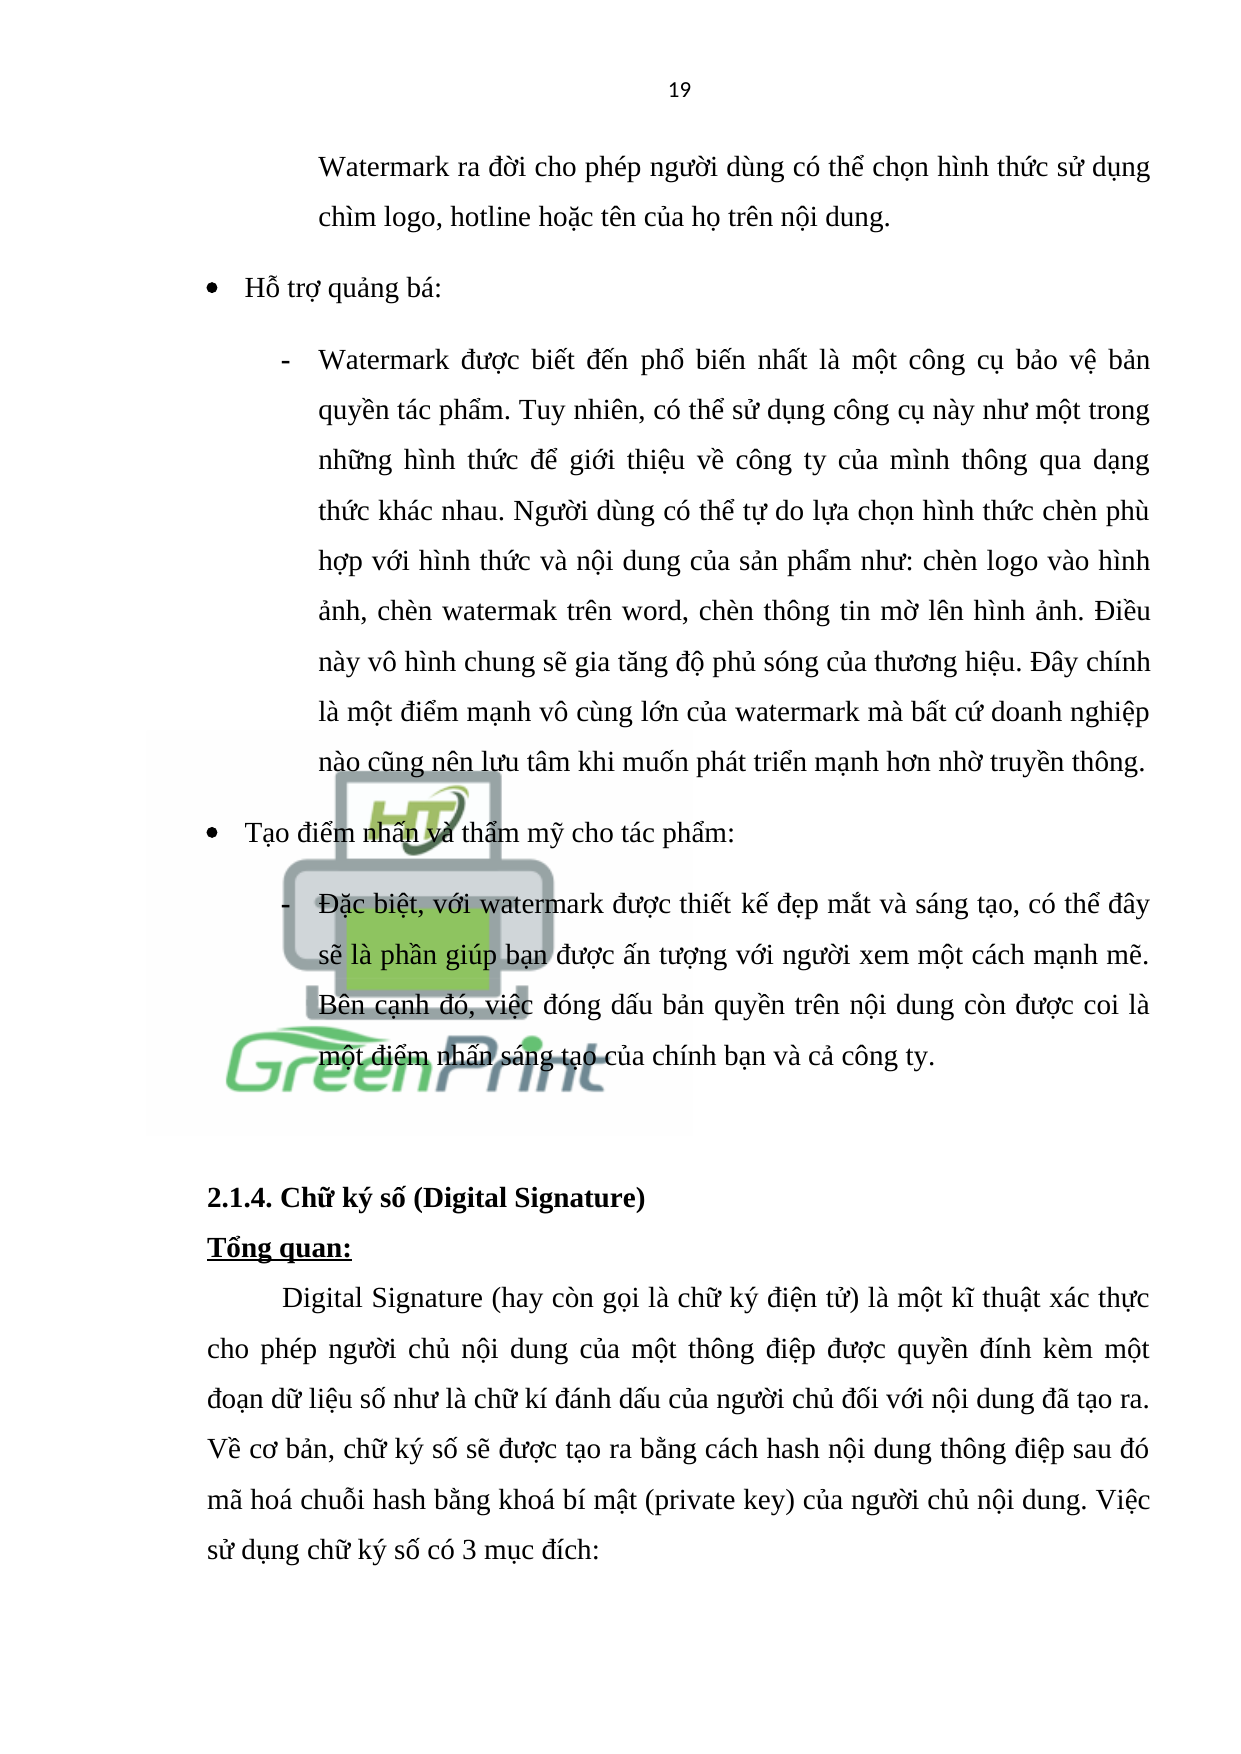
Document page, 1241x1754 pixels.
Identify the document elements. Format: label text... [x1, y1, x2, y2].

picture [145, 729, 693, 1136]
list Tạo điểm nhấn và thẩm mỹ cho tác phẩm: [207, 815, 1152, 849]
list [281, 149, 1152, 233]
subtitle 2.1.4. Chữ ký số (Digital Signature) [207, 1180, 1152, 1213]
list Hỗ trợ quảng bá: [207, 271, 1152, 304]
text Tổng quan: [207, 1230, 1152, 1264]
list Đặc biệt, với watermark được thiết kế đẹp mắt và sáng tạo, có thể đây sẽ là phần giúp bạn được ấn tượng với người xem một cách mạnh mẽ. Bên cạnh đó, việc đóng dấu bản quyền trên nội dung còn được coi là một điểm nhấn sáng tạo của chính bạn và cả công ty. [281, 887, 1152, 1071]
list Watermark được biết đến phổ biến nhất là một công cụ bảo vệ bản quyền tác phẩm. Tuy nhiên, có thể sử dụng công cụ này như một trong những hình thức để giới thiệu về công ty của mình thông qua dạng thức khác nhau. Người dùng có thể tự do lựa chọn hình thức chèn phù hợp với hình thức và nội dung của sản phẩm như: chèn logo vào hình ảnh, chèn watermak trên word, chèn thông tin mờ lên hình ảnh. Điều này vô hình chung sẽ gia tăng độ phủ sóng của thương hiệu. Đây chính là một điểm mạnh vô cùng lớn của watermark mà bất cứ doanh nghiệp nào cũng nên lưu tâm khi muốn phát triển mạnh hơn nhờ truyền thông. [281, 342, 1152, 778]
text Digital Signature (hay còn gọi là chữ ký điện tử) là một kĩ thuật xác thực cho phép người chủ nội dung của một thông điệp được quyền đính kèm một đoạn dữ liệu số như là chữ kí đánh dấu của người chủ đối với nội dung đã tạo ra. Về cơ bản, chữ ký số sẽ được tạo ra bằng cách hash nội dung thông điệp sau đó mã hoá chuỗi hash bằng khoá bí mật (private key) của người chủ nội dung. Việc sử dụng chữ ký số có 3 mục đích: [207, 1281, 1152, 1566]
